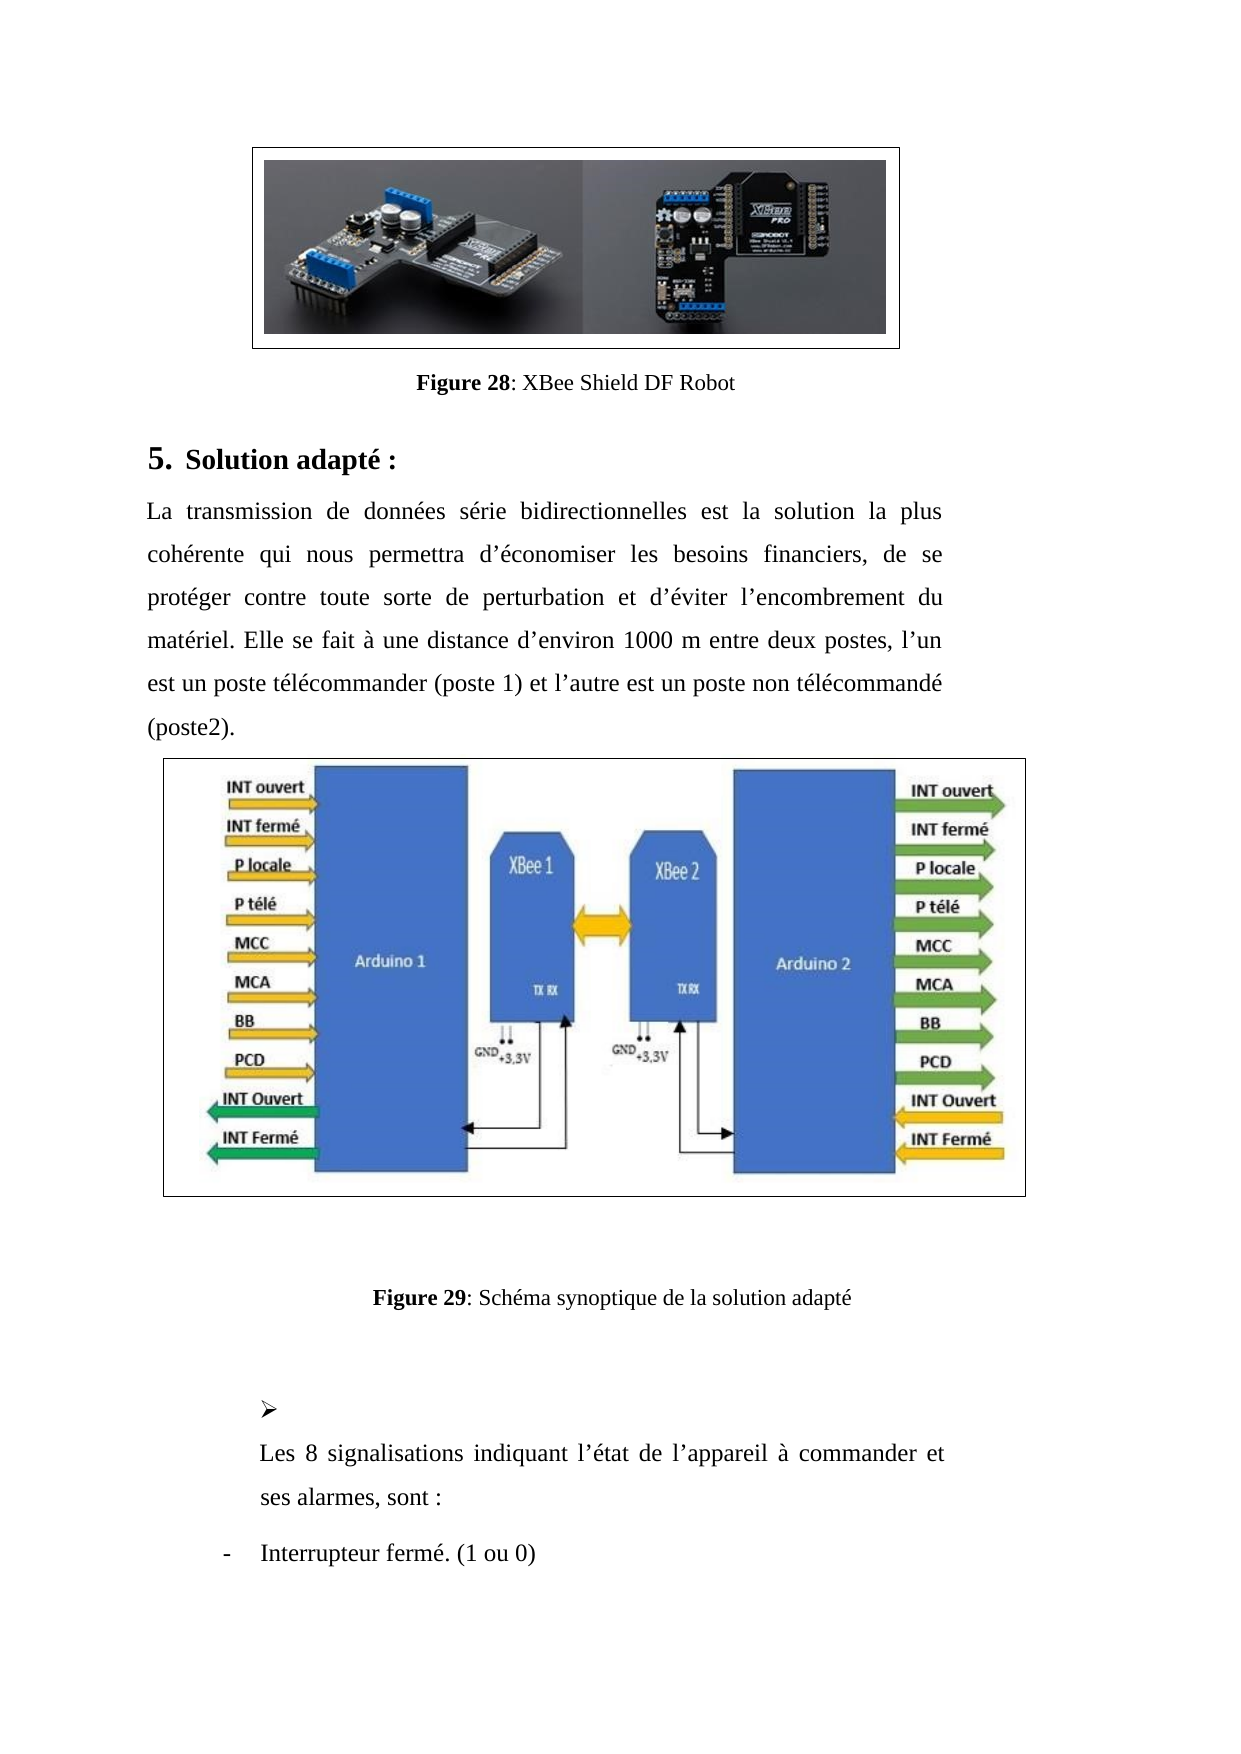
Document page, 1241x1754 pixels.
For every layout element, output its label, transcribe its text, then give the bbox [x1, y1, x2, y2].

picture [199, 759, 1025, 1192]
subtitle Solution adapté : [148, 438, 944, 477]
list Interrupteur fermé. (1 ou 0) [223, 1538, 945, 1567]
text Figure 29: Schéma synoptique de la solution adapté [148, 1284, 1093, 1311]
picture [199, 754, 1029, 1192]
list Les 8 signalisations indiquant l’état de l’appareil à commander et ses alarmes, sont : [259, 1395, 945, 1510]
picture [264, 160, 886, 334]
text La transmission de données série bidirectionnelles est la solution la plus cohérente qui nous permettra d’économiser les besoins financiers, de se protéger contre toute sorte de perturbation et d’éviter l’encombrement du matériel. Elle se fait à une distance d’environ 1000 m entre deux postes, l’un est un poste télécommander (poste 1) et l’autre est un poste non télécommandé (poste2). [146, 496, 943, 740]
